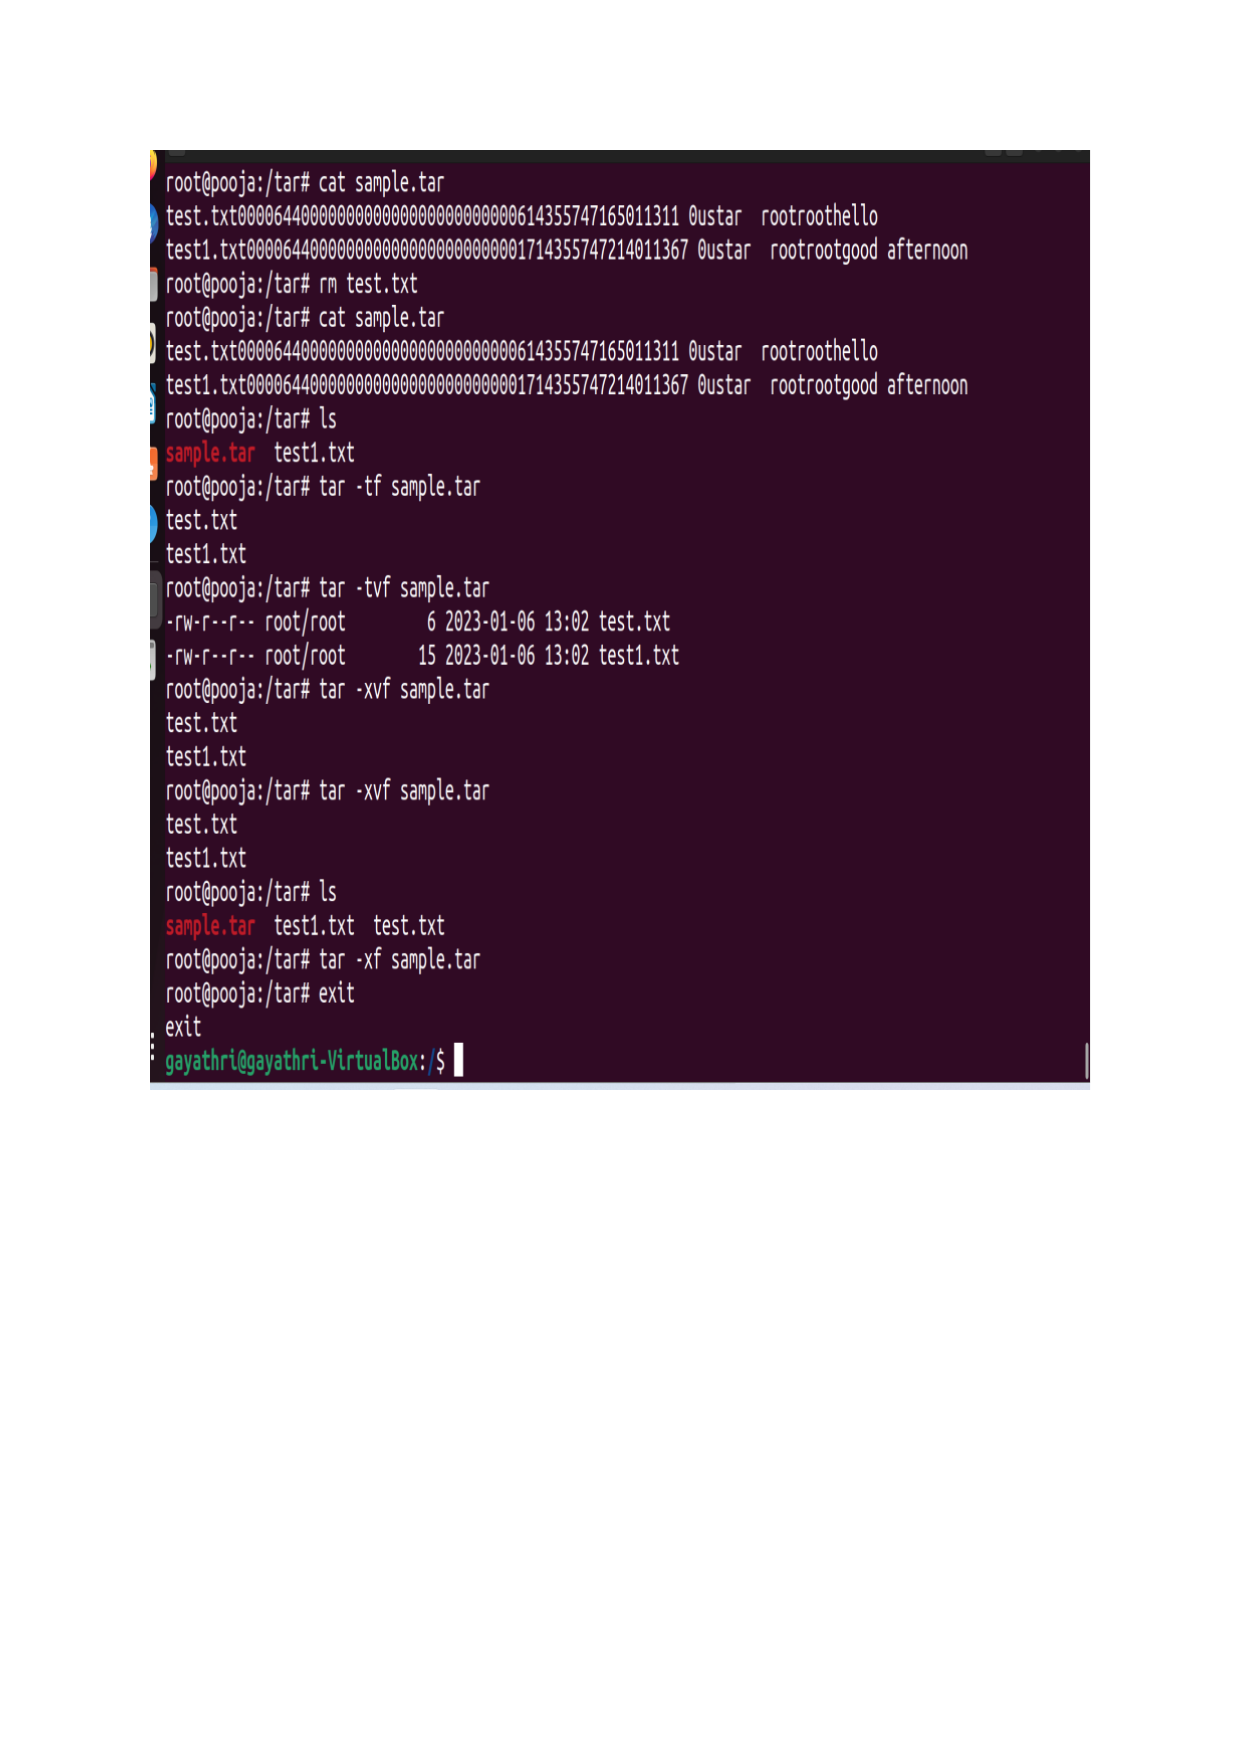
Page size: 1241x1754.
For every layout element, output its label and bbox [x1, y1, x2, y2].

picture [150, 150, 1091, 1090]
